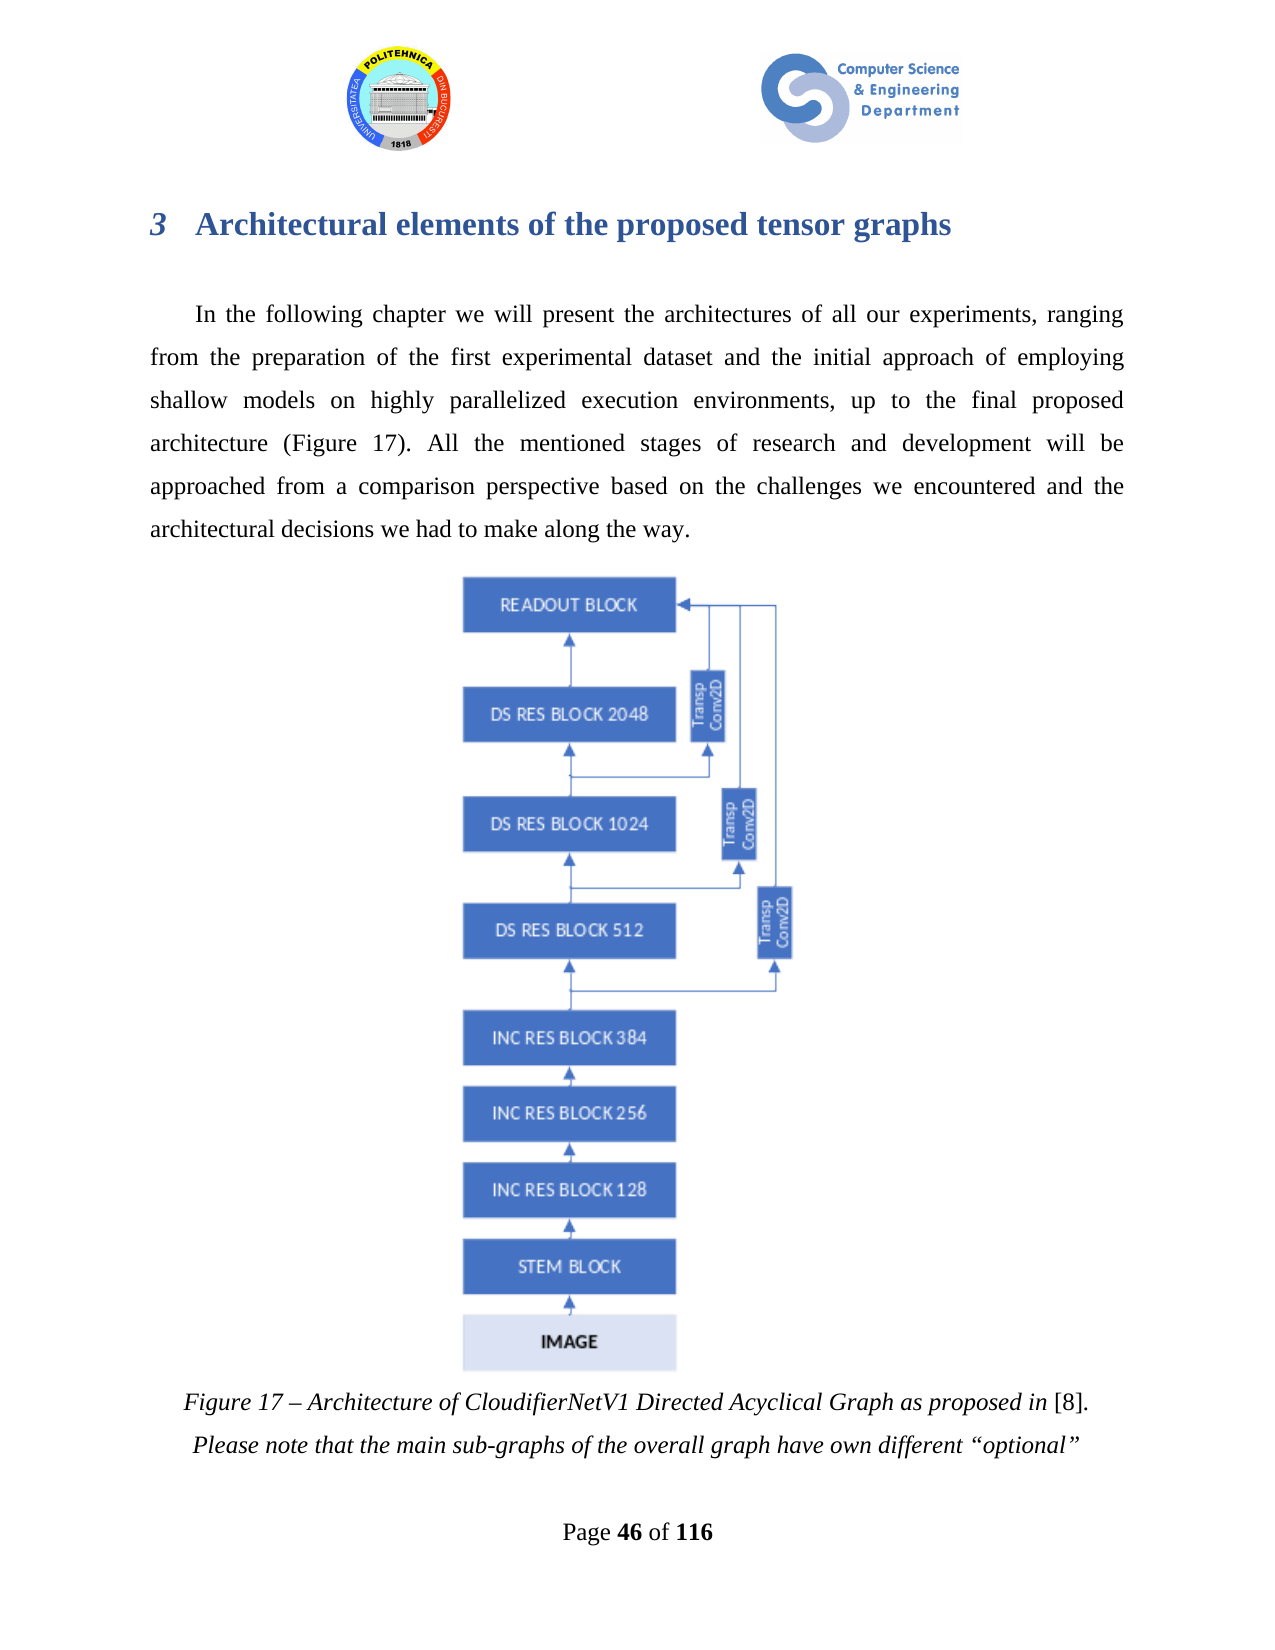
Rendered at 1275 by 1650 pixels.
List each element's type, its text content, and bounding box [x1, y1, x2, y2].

text In the following chapter we will present the architectures of all our experiments, ranging from the preparation of the first experimental dataset and the initial approach of employing shallow models on highly parallelized execution environments, up to the final proposed architecture (Figure 17). All the mentioned stages of research and development will be approached from a comparison perspective based on the challenges we encountered and the architectural decisions we had to make along the way. [150, 299, 1125, 543]
subtitle Architectural elements of the proposed tensor graphs [150, 204, 1125, 242]
table_header [151, 574, 1124, 1387]
picture [760, 53, 963, 144]
picture [346, 46, 451, 151]
